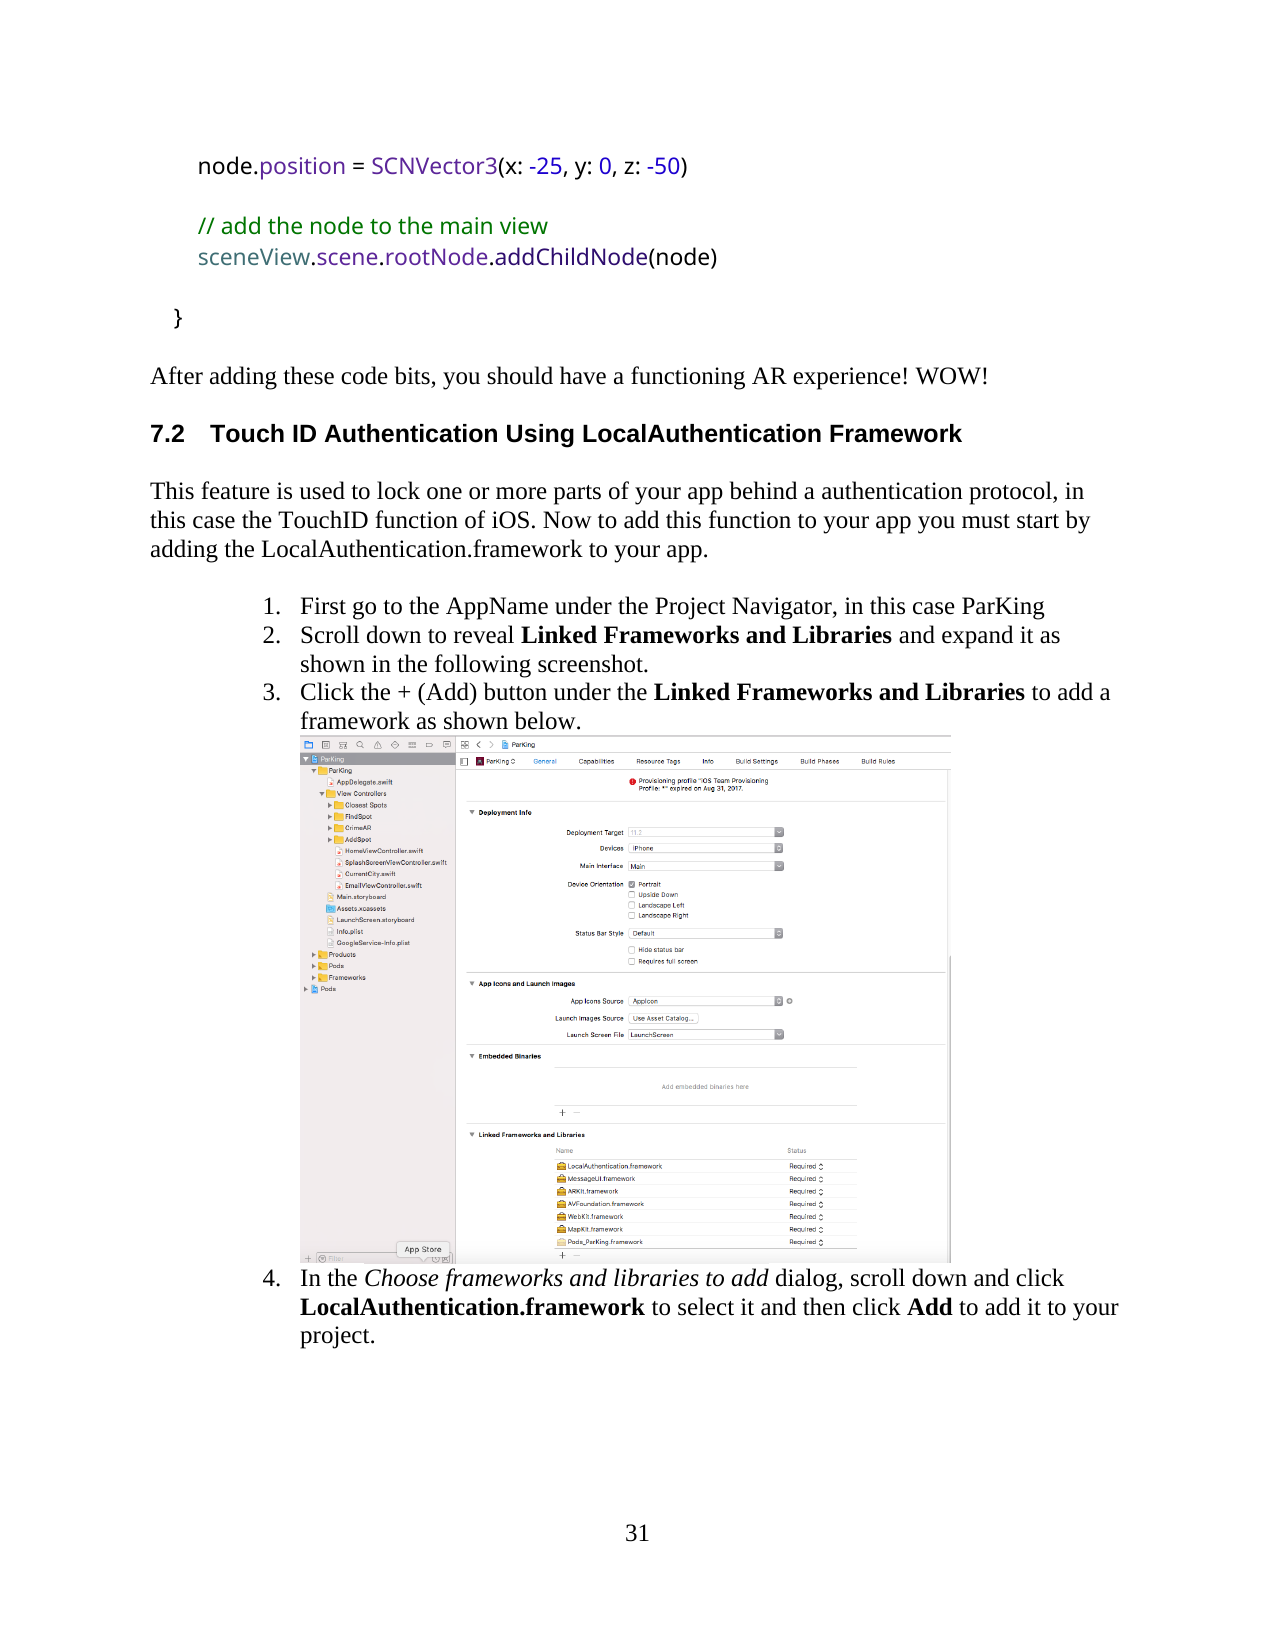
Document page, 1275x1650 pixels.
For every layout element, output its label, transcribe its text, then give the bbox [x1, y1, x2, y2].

list In the Choose frameworks and libraries to add dialog, scroll down and click LocalAuthentication.framework to select it and then click Add to add it to your project. [262, 1263, 1125, 1349]
text // add the node to the main view [150, 210, 1125, 241]
text } [150, 301, 1125, 332]
text After adding these code bits, you should have a functioning AR experience! WOW! [150, 361, 1125, 390]
subtitle Touch ID Authentication Using LocalAuthentication Framework [150, 419, 1125, 447]
text sceneView.scene.rootNode.addChildNode(node) [150, 241, 1125, 272]
text This feature is used to lock one or more parts of your app behind a authentication protocol, in this case the TouchID function of iOS. Now to add this function to your app you must start by adding the LocalAuthentication.framework to your app. [150, 476, 1125, 562]
list Scroll down to reveal Linked Frameworks and Libraries and expand it as shown in the following screenshot. [262, 620, 1125, 677]
picture [300, 735, 951, 1264]
text node.position = SCNVector3(x: -25, y: 0, z: -50) [150, 150, 1125, 181]
list First go to the AppName under the Project Navigator, in this case ParKing [262, 591, 1125, 620]
